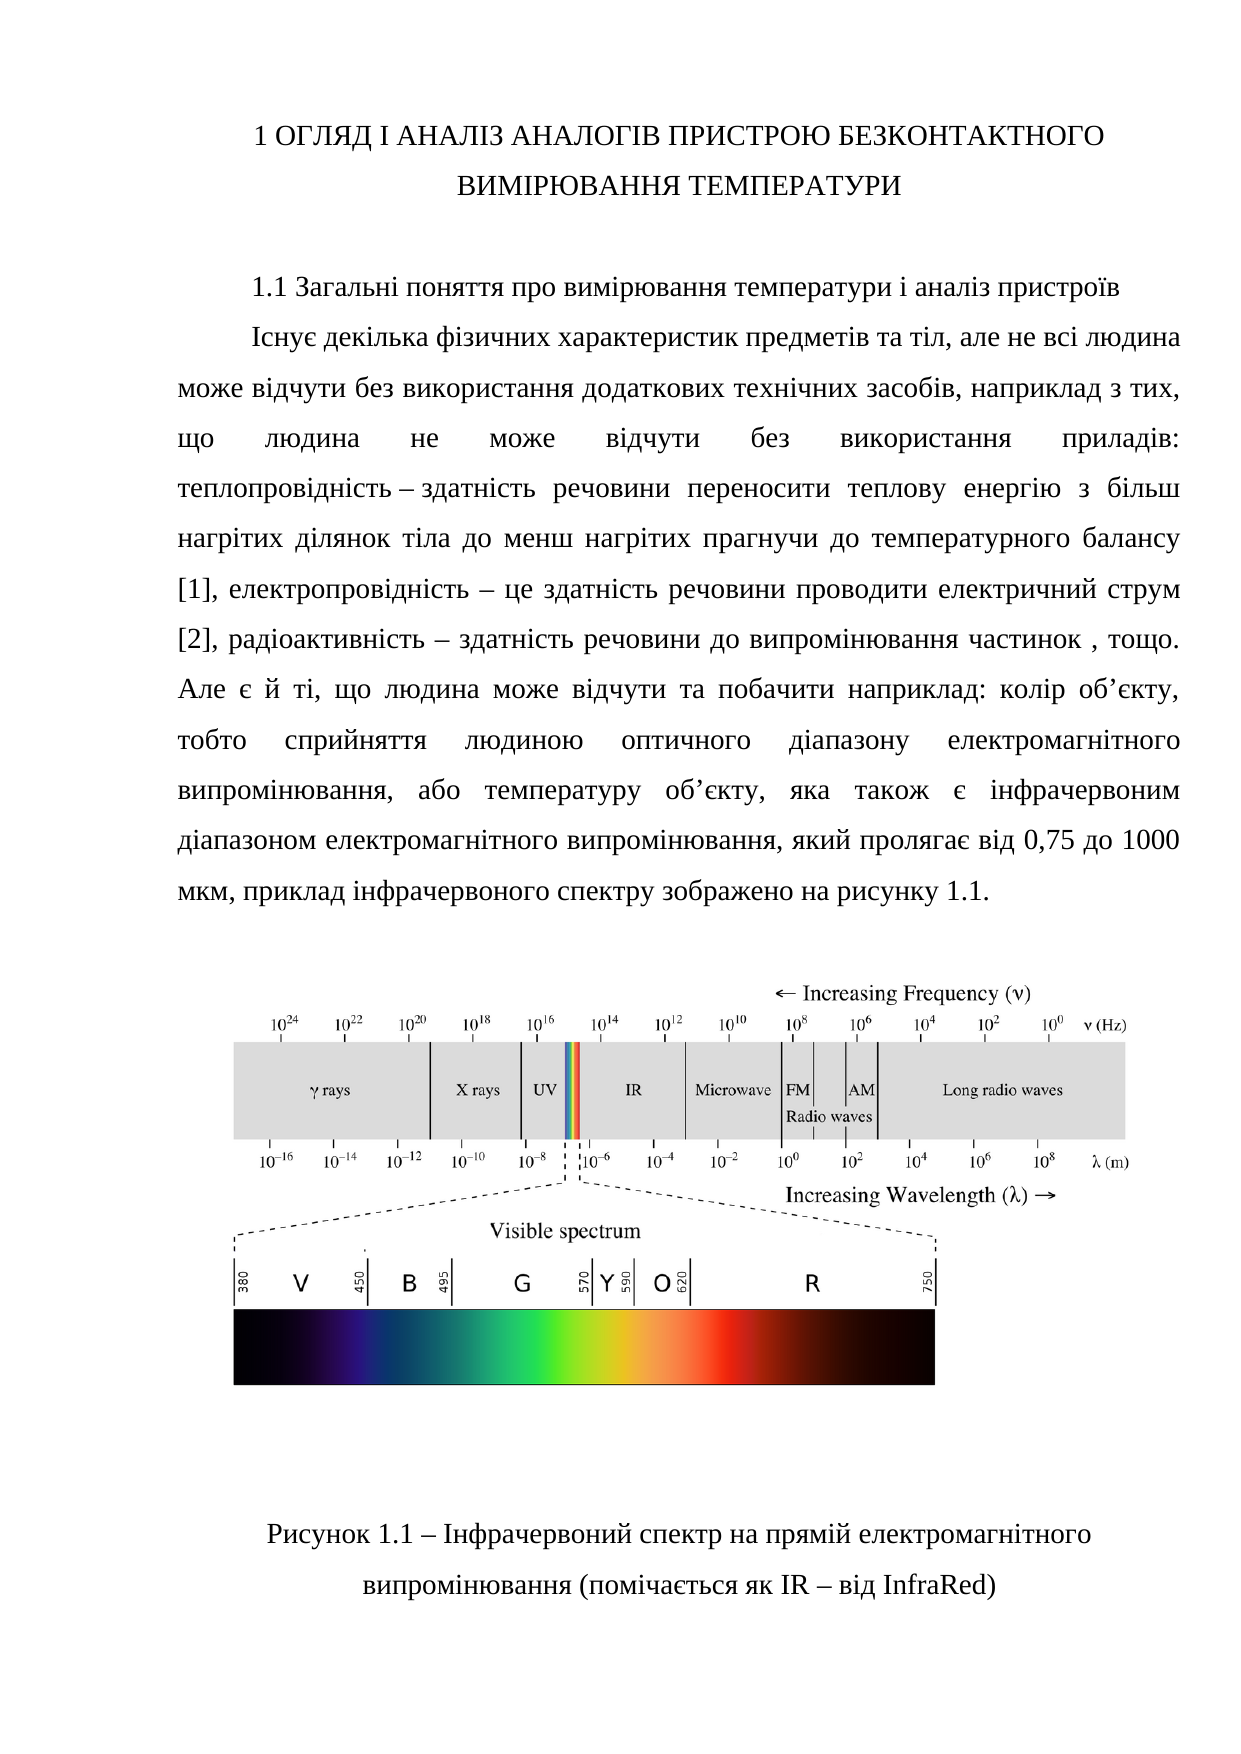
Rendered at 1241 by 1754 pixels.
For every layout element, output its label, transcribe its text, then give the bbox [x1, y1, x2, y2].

picture [208, 960, 1151, 1466]
text Існує декілька фізичних характеристик предметів та тіл, але не всі людина може відчути без використання додаткових технічних засобів, наприклад з тих, що людина не може відчути без використання приладів: теплопровідність – здатність речовини переносити теплову енергію з більш нагрітих ділянок тіла до менш нагрітих прагнучи до температурного балансу [1], електропровідність – це здатність речовини проводити електричний струм [2], радіоактивність – здатність речовини до випромінювання частинок , тощо. Але є й ті, що людина може відчути та побачити наприклад: колір об’єкту, тобто сприйняття людиною оптичного діапазону електромагнітного випромінювання, або температуру об’єкту, яка також є інфрачервоним діапазоном електромагнітного випромінювання, який пролягає від 0,75 до 1000 мкм, приклад інфрачервоного спектру зображено на рисунку 1.1. [177, 319, 1181, 906]
text 1 ОГЛЯД І АНАЛІЗ АНАЛОГІВ ПРИСТРОЮ БЕЗКОНТАКТНОГО ВИМІРЮВАННЯ ТЕМПЕРАТУРИ [177, 118, 1181, 202]
text Рисунок 1.1 – Інфрачервоний спектр на прямій електромагнітного випромінювання (помічається як IR – від InfraRed) [177, 1517, 1181, 1601]
text 1.1 Загальні поняття про вимірювання температури і аналіз пристроїв [177, 269, 1181, 303]
